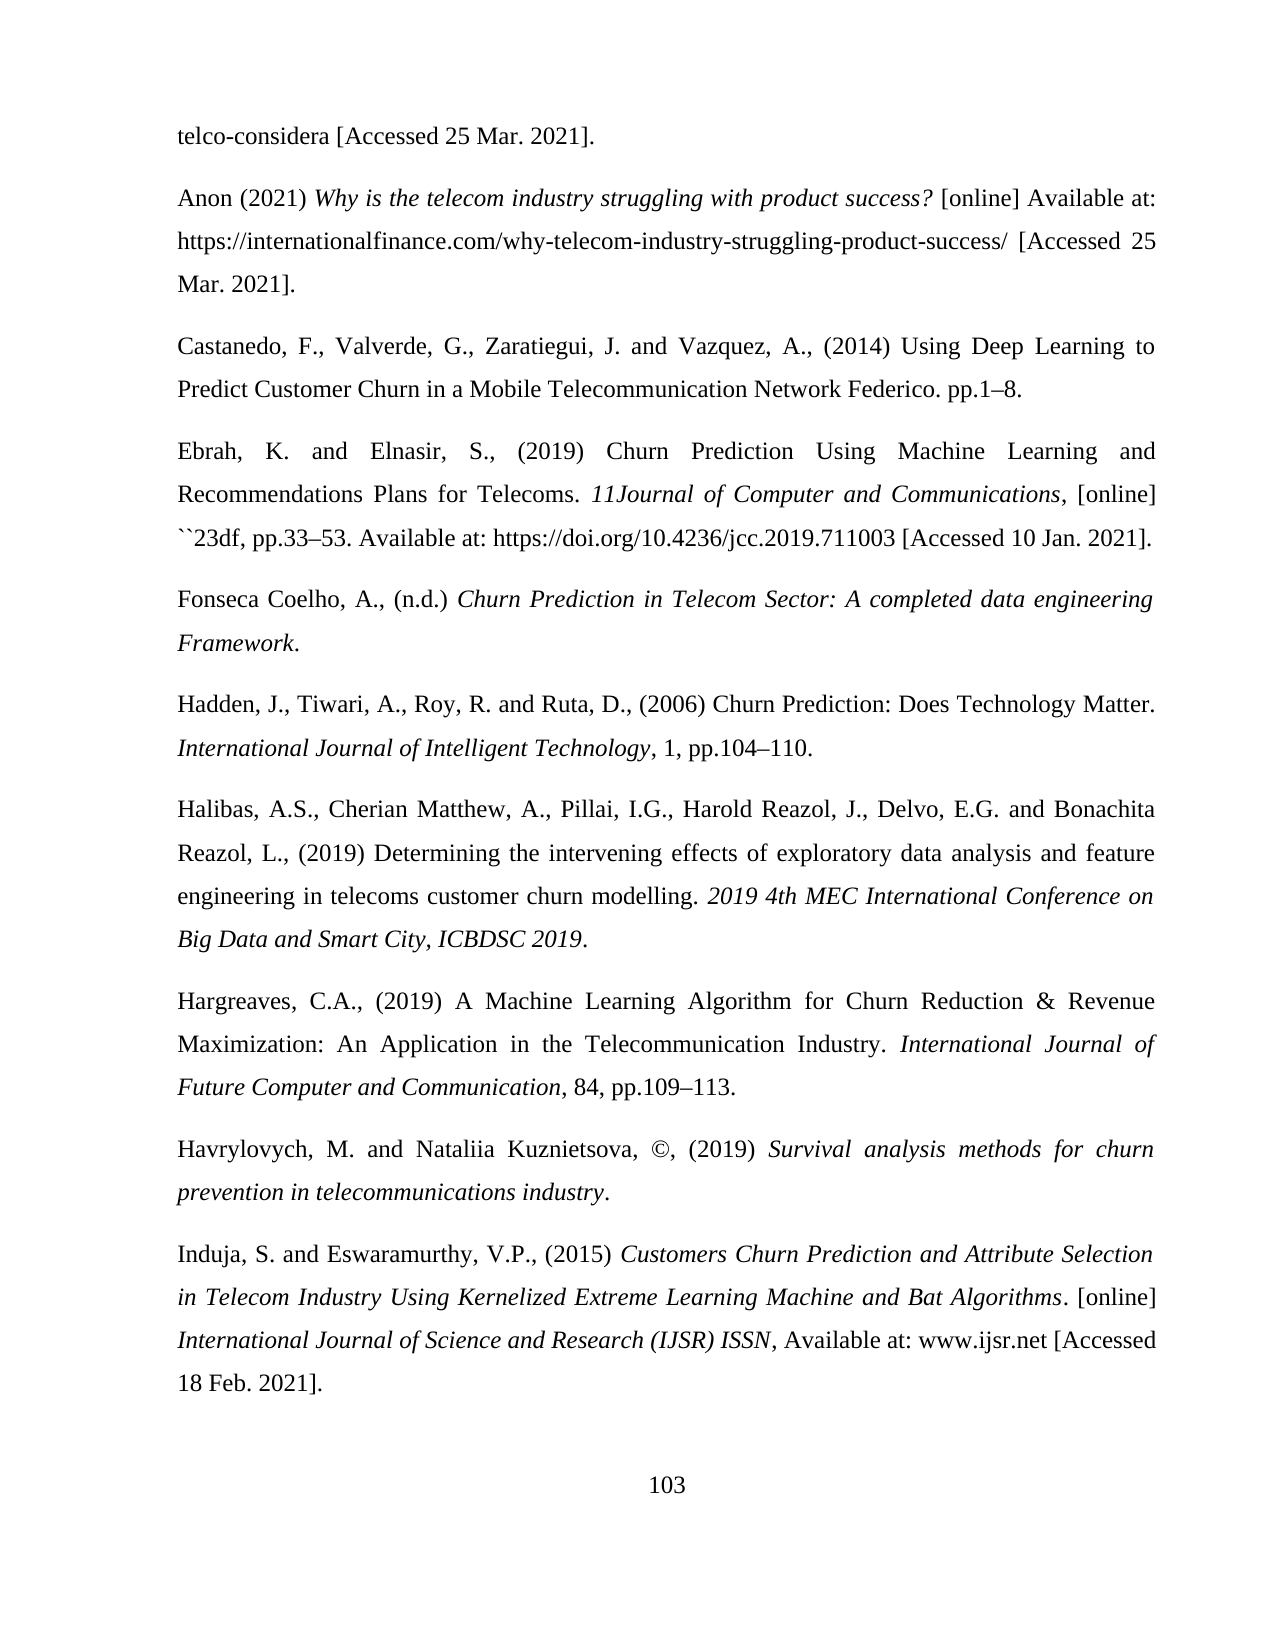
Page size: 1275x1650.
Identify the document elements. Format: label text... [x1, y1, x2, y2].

text Induja, S. and Eswaramurthy, V.P., (2015) Customers Churn Prediction and Attribute Selection in Telecom Industry Using Kernelized Extreme Learning Machine and Bat Algorithms. [online] International Journal of Science and Research (IJSR) ISSN, Available at: www.ijsr.net [Accessed 18 Feb. 2021]. [177, 1239, 1156, 1397]
text Castanedo, F., Valverde, G., Zaratiegui, J. and Vazquez, A., (2014) Using Deep Learning to Predict Customer Churn in a Mobile Telecommunication Network Federico. pp.1–8. [177, 331, 1156, 403]
text Halibas, A.S., Cherian Matthew, A., Pillai, I.G., Harold Reazol, J., Delvo, E.G. and Bonachita Reazol, L., (2019) Determining the intervening effects of exploratory data analysis and feature engineering in telecoms customer churn modelling. 2019 4th MEC International Conference on Big Data and Smart City, ICBDSC 2019. [177, 794, 1156, 953]
text Hadden, J., Tiwari, A., Roy, R. and Ruta, D., (2006) Churn Prediction: Does Technology Matter. International Journal of Intelligent Technology, 1, pp.104–110. [177, 689, 1156, 761]
text Hargreaves, C.A., (2019) A Machine Learning Algorithm for Churn Reduction & Revenue Maximization: An Application in the Telecommunication Industry. International Journal of Future Computer and Communication, 84, pp.109–113. [177, 986, 1156, 1101]
text Ebrah, K. and Elnasir, S., (2019) Churn Prediction Using Machine Learning and Recommendations Plans for Telecoms. 11Journal of Computer and Communications, [online] ``23df, pp.33–53. Available at: https://doi.org/10.4236/jcc.2019.711003 [Accessed 10 Jan. 2021]. [177, 436, 1156, 551]
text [177, 121, 1156, 150]
text Havrylovych, M. and Nataliia Kuznietsova, ©, (2019) Survival analysis methods for churn prevention in telecommunications industry. [177, 1134, 1156, 1206]
text Fonseca Coelho, A., (n.d.) Churn Prediction in Telecom Sector: A completed data engineering Framework. [177, 584, 1156, 656]
text Anon (2021) Why is the telecom industry struggling with product success? [online] Available at: https://internationalfinance.com/why-telecom-industry-struggling-product-success/ [Accessed 25 Mar. 2021]. [177, 183, 1156, 298]
